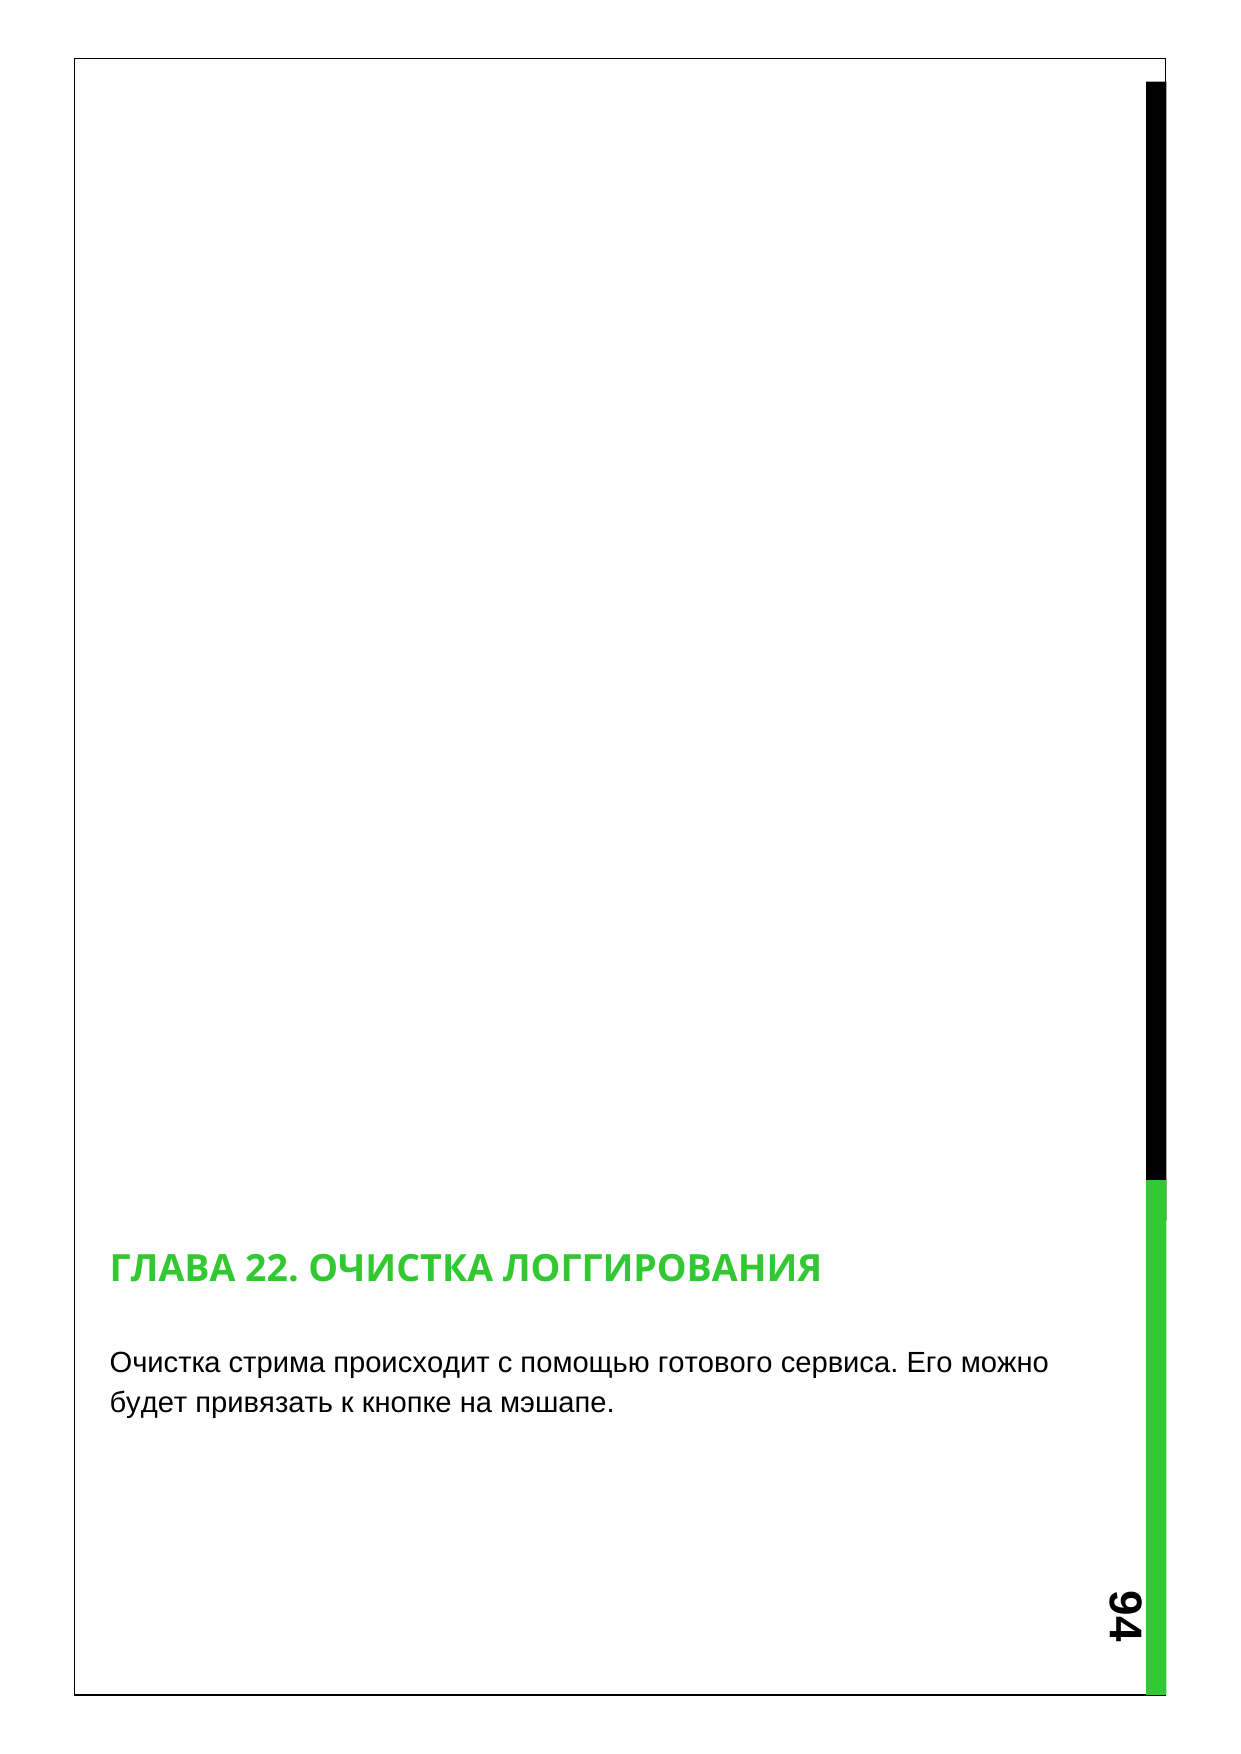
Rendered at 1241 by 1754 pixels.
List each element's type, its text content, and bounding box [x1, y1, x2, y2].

subtitle Глава 22. Очистка логгирования [109, 1241, 1131, 1292]
text Очистка стрима происходит с помощью готового сервиса. Его можно будет привязать к кнопке на мэшапе. [109, 1345, 1131, 1418]
